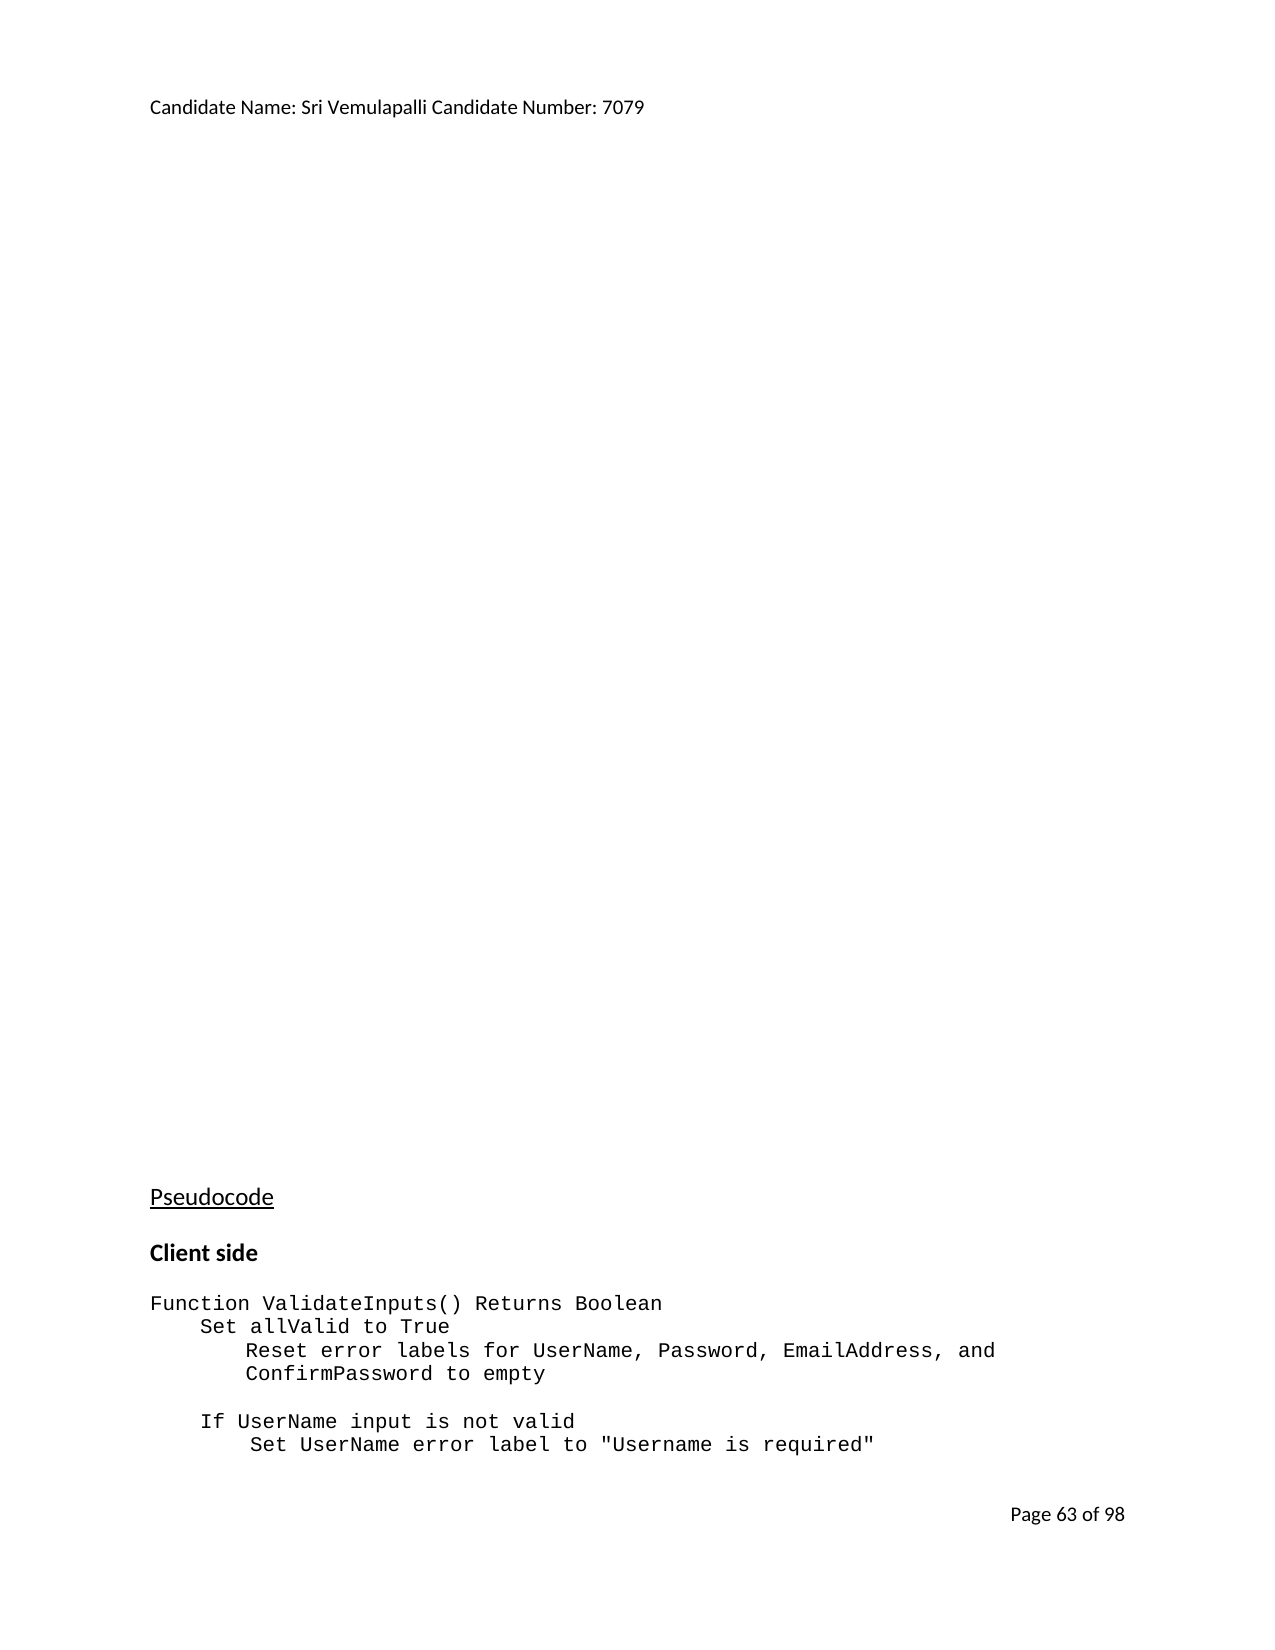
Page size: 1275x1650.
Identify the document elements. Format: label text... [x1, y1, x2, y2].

text If UserName input is not valid [150, 1411, 1125, 1434]
text Set allValid to True [150, 1316, 1125, 1340]
text Set UserName error label to "Username is required" [150, 1434, 1125, 1458]
text Pseudocode [150, 1181, 1125, 1211]
text Reset error labels for UserName, Password, EmailAddress, and ConfirmPassword to empty [245, 1340, 1125, 1387]
text Client side [150, 1237, 1125, 1267]
text Function ValidateInputs() Returns Boolean [150, 1292, 1125, 1316]
